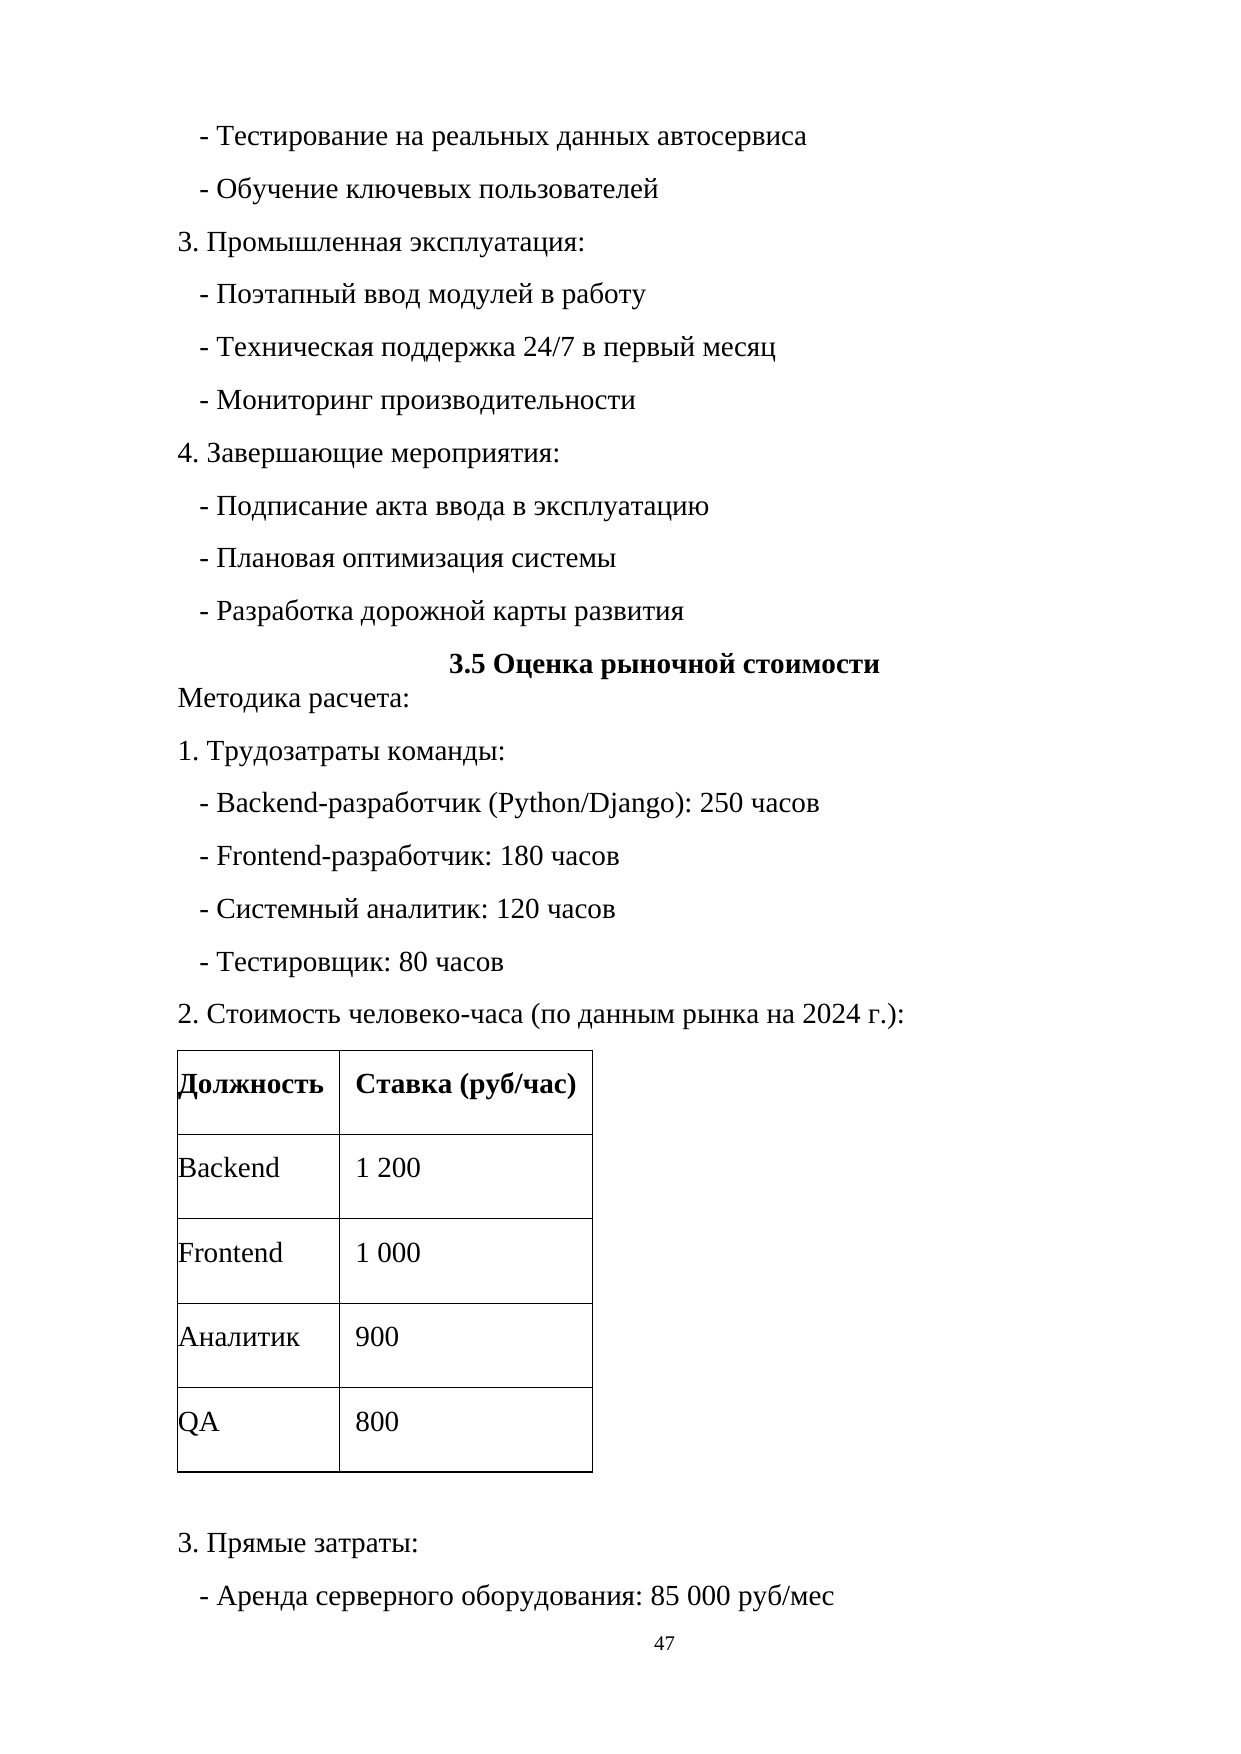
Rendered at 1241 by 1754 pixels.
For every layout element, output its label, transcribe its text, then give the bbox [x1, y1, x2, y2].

text - Плановая оптимизация системы [177, 541, 1152, 574]
text 4. Завершающие мероприятия: [177, 435, 1152, 468]
text - Backend-разработчик (Python/Django): 250 часов [177, 785, 1152, 819]
text - Тестирование на реальных данных автосервиса [177, 118, 1152, 152]
table_cell 900 [340, 1304, 592, 1387]
text - Мониторинг производительности [177, 382, 1152, 416]
table_cell Аналитик [178, 1304, 339, 1387]
table_cell 1 200 [340, 1135, 592, 1218]
table_cell 800 [340, 1388, 592, 1471]
text 1. Трудозатраты команды: [177, 733, 1152, 766]
table_header Должность [178, 1051, 339, 1134]
text - Разработка дорожной карты развития [177, 593, 1152, 627]
text - Подписание акта ввода в эксплуатацию [177, 488, 1152, 521]
table_cell Frontend [178, 1219, 339, 1303]
text 3. Промышленная эксплуатация: [177, 224, 1152, 257]
text - Системный аналитик: 120 часов [177, 891, 1152, 924]
table_cell 1 000 [340, 1219, 592, 1303]
text - Тестировщик: 80 часов [177, 944, 1152, 977]
text - Техническая поддержка 24/7 в первый месяц [177, 329, 1152, 363]
text - Frontend-разработчик: 180 часов [177, 838, 1152, 872]
text Методика расчета: [177, 680, 1152, 713]
text 3. Прямые затраты: [177, 1525, 1152, 1559]
table_cell Backend [178, 1135, 339, 1218]
subtitle 3.5 Оценка рыночной стоимости [177, 646, 1152, 680]
text 2. Стоимость человеко-часа (по данным рынка на 2024 г.): [177, 997, 1152, 1030]
table_cell QA [178, 1388, 339, 1471]
table_header Ставка (руб/час) [340, 1051, 592, 1134]
text - Аренда серверного оборудования: 85 000 руб/мес [177, 1578, 1152, 1612]
text - Обучение ключевых пользователей [177, 171, 1152, 204]
text - Поэтапный ввод модулей в работу [177, 277, 1152, 310]
